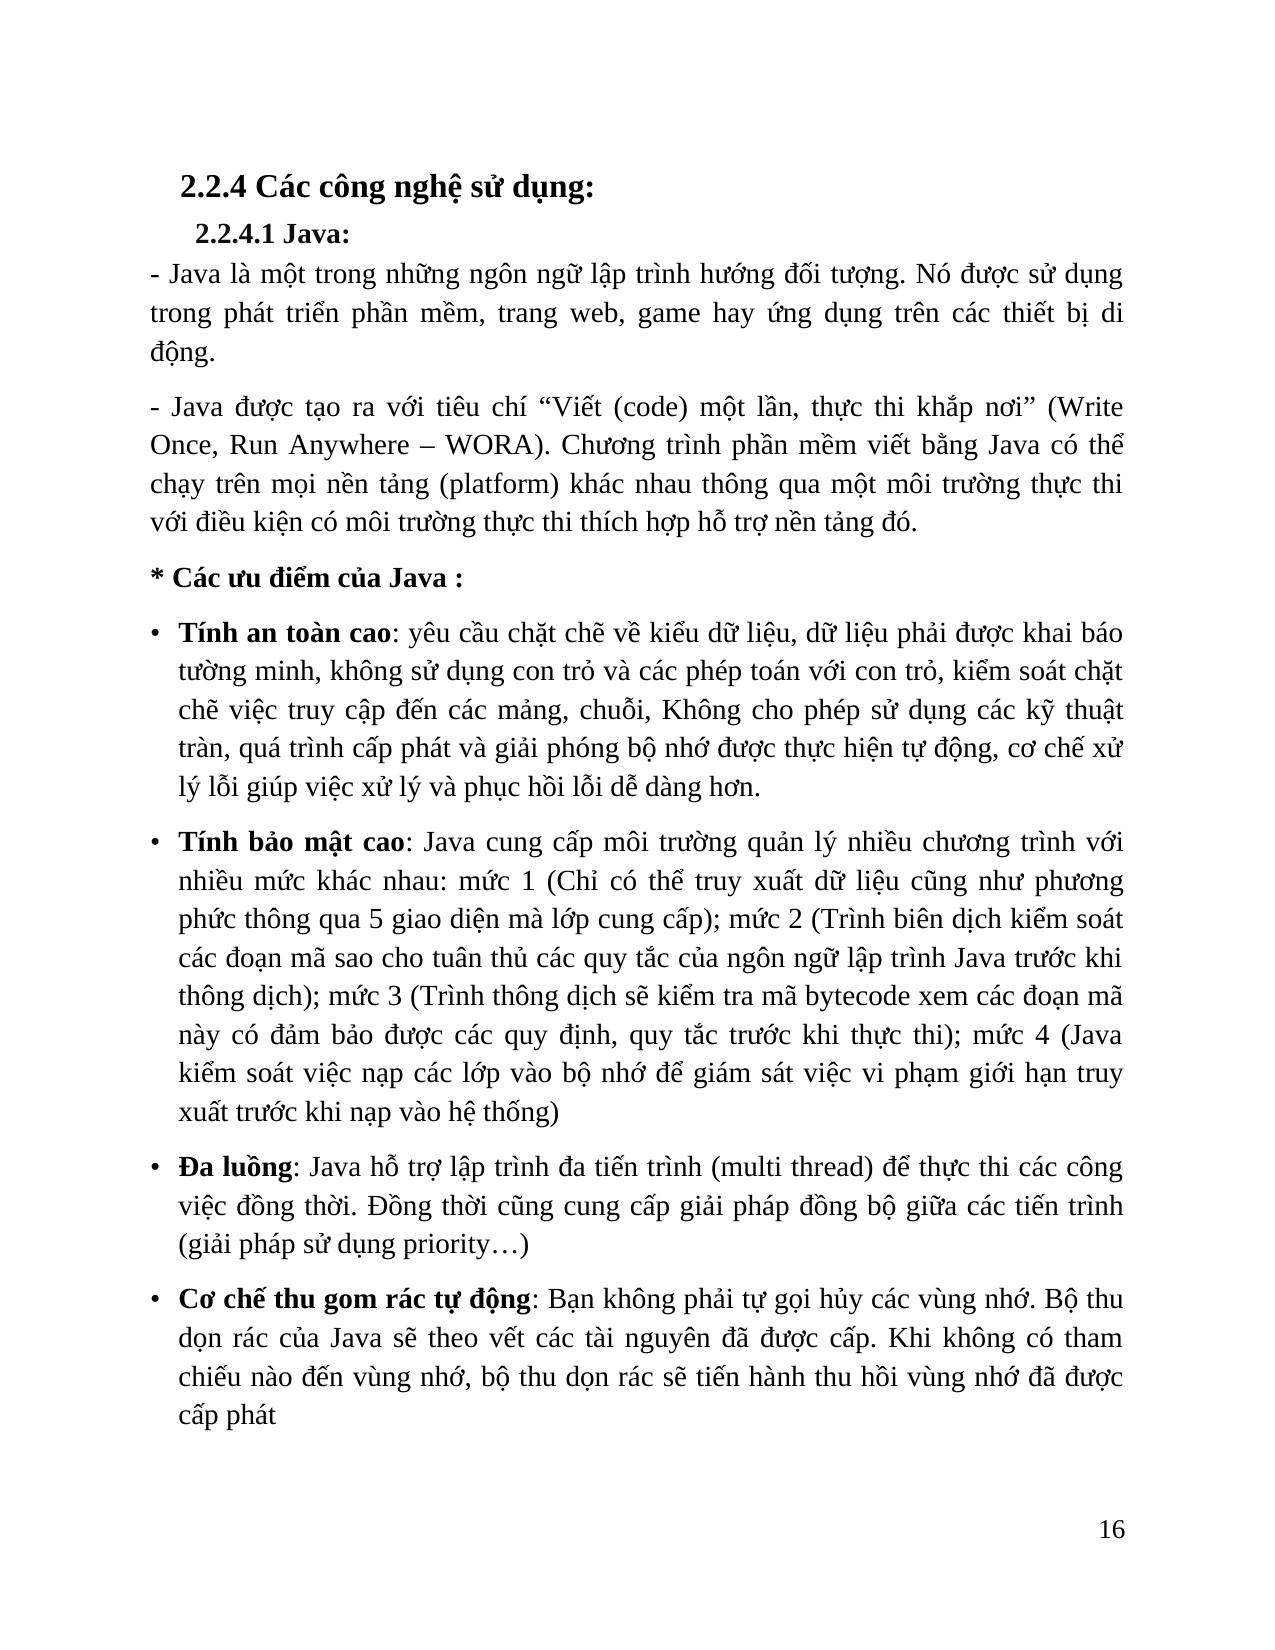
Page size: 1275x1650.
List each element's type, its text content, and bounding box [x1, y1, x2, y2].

text - Java là một trong những ngôn ngữ lập trình hướng đối tượng. Nó được sử dụng trong phát triển phần mềm, trang web, game hay ứng dụng trên các thiết bị di động. [150, 257, 1125, 367]
list Tính an toàn cao: yêu cầu chặt chẽ về kiểu dữ liệu, dữ liệu phải được khai báo tường minh, không sử dụng con trỏ và các phép toán với con trỏ, kiểm soát chặt chẽ việc truy cập đến các mảng, chuỗi, Không cho phép sử dụng các kỹ thuật tràn, quá trình cấp phát và giải phóng bộ nhớ được thực hiện tự động, cơ chế xử lý lỗi giúp việc xử lý và phục hồi lỗi dễ dàng hơn. [150, 615, 1125, 803]
list Đa luồng: Java hỗ trợ lập trình đa tiến trình (multi thread) để thực thi các công việc đồng thời. Đồng thời cũng cung cấp giải pháp đồng bộ giữa các tiến trình (giải pháp sử dụng priority…) [150, 1149, 1125, 1260]
text * Các ưu điểm của Java : [150, 560, 1125, 593]
subtitle 2.2.4.1 Java: [195, 216, 1125, 250]
text - Java được tạo ra với tiêu chí “Viết (code) một lần, thực thi khắp nơi” (Write Once, Run Anywhere – WORA). Chương trình phần mềm viết bằng Java có thể chạy trên mọi nền tảng (platform) khác nhau thông qua một môi trường thực thi với điều kiện có môi trường thực thi thích hợp hỗ trợ nền tảng đó. [150, 389, 1125, 538]
list Tính bảo mật cao: Java cung cấp môi trường quản lý nhiều chương trình với nhiều mức khác nhau: mức 1 (Chỉ có thể truy xuất dữ liệu cũng như phương phức thông qua 5 giao diện mà lớp cung cấp); mức 2 (Trình biên dịch kiểm soát các đoạn mã sao cho tuân thủ các quy tắc của ngôn ngữ lập trình Java trước khi thông dịch); mức 3 (Trình thông dịch sẽ kiểm tra mã bytecode xem các đoạn mã này có đảm bảo được các quy định, quy tắc trước khi thực thi); mức 4 (Java kiểm soát việc nạp các lớp vào bộ nhớ để giám sát việc vi phạm giới hạn truy xuất trước khi nạp vào hệ thống) [150, 824, 1125, 1128]
subtitle 2.2.4 Các công nghệ sử dụng: [180, 167, 1125, 205]
list Cơ chế thu gom rác tự động: Bạn không phải tự gọi hủy các vùng nhớ. Bộ thu dọn rác của Java sẽ theo vết các tài nguyên đã được cấp. Khi không có tham chiếu nào đến vùng nhớ, bộ thu dọn rác sẽ tiến hành thu hồi vùng nhớ đã được cấp phát [150, 1282, 1125, 1431]
